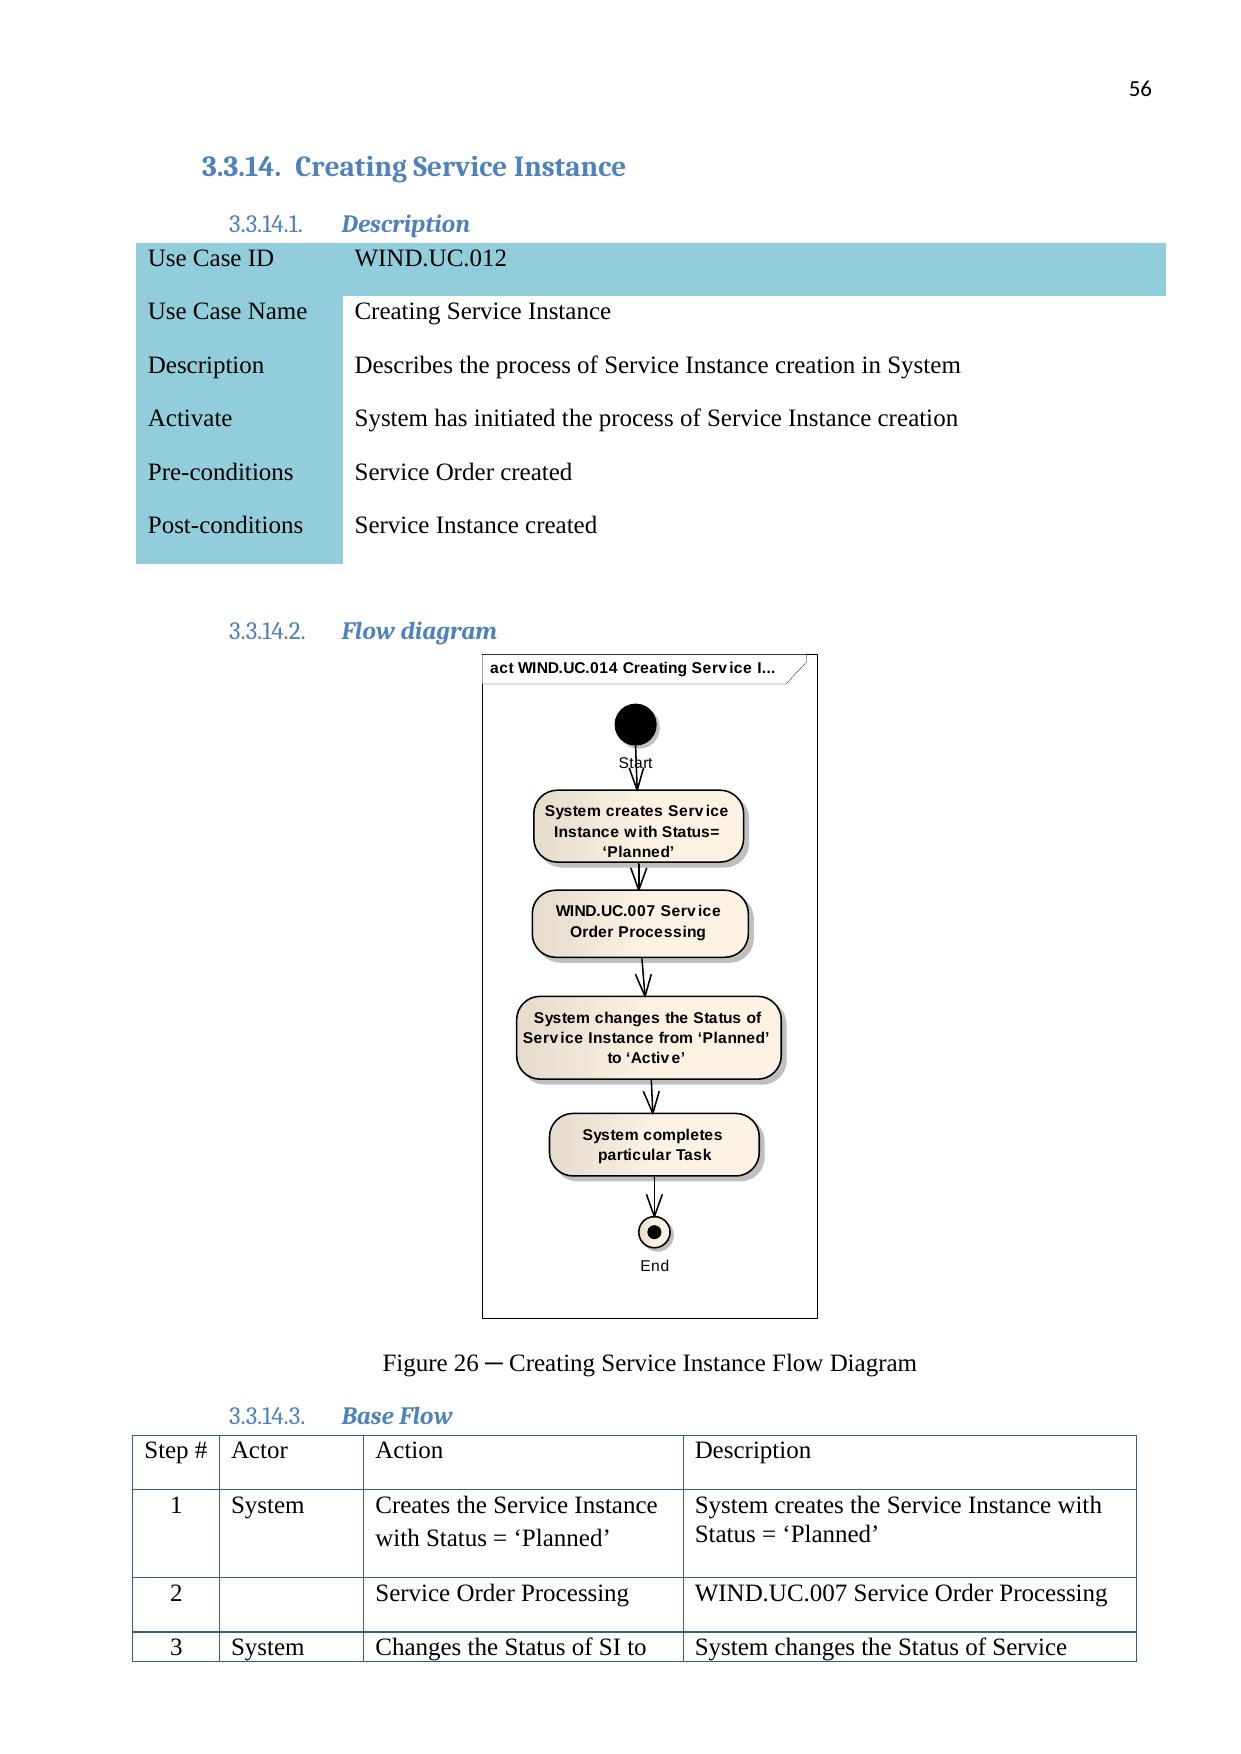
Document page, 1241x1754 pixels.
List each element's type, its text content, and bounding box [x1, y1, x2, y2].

table_cell Use Case Name [136, 296, 343, 350]
table_cell 2 [133, 1578, 219, 1631]
table_cell Description [136, 350, 343, 403]
table_cell Service Order created [343, 457, 1166, 510]
table_cell System has initiated the process of Service Instance creation [343, 403, 1166, 457]
table_cell Activate [136, 403, 343, 457]
subtitle Base Flow [229, 1402, 1152, 1430]
table_header Action [364, 1436, 683, 1489]
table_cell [684, 1633, 1136, 1661]
table_cell System creates the Service Instance with Status = ‘Planned’ [684, 1490, 1136, 1577]
subtitle Creating Service Instance [202, 151, 1152, 184]
table_cell Creates the Service Instance with Status = ‘Planned’ [364, 1490, 683, 1577]
table_cell Creating Service Instance [343, 296, 1166, 350]
table_cell 3 [133, 1633, 219, 1661]
table_header Step # [133, 1436, 219, 1489]
table_cell Service Instance created [343, 510, 1166, 564]
table_cell System [220, 1490, 363, 1577]
table_cell Pre-conditions [136, 457, 343, 510]
table_cell WIND.UC.007 Service Order Processing [684, 1578, 1136, 1631]
table_cell Service Order Processing [364, 1578, 683, 1631]
subtitle Description [229, 210, 1152, 239]
table_header Actor [220, 1436, 363, 1489]
text Figure 26 ─ Creating Service Instance Flow Diagram [148, 1348, 1152, 1376]
table_cell Describes the process of Service Instance creation in System [343, 350, 1166, 403]
table_cell 1 [133, 1490, 219, 1577]
table_cell [220, 1578, 363, 1631]
table_cell System [220, 1633, 363, 1661]
table_header Use Case ID [136, 243, 343, 296]
table_cell Changes the Status of SI to ‘Active’ [364, 1633, 683, 1661]
subtitle Flow diagram [229, 617, 1152, 645]
table_header WIND.UC.012 [343, 243, 1166, 296]
table_header Description [684, 1436, 1136, 1489]
table_cell Post-conditions [136, 510, 343, 564]
